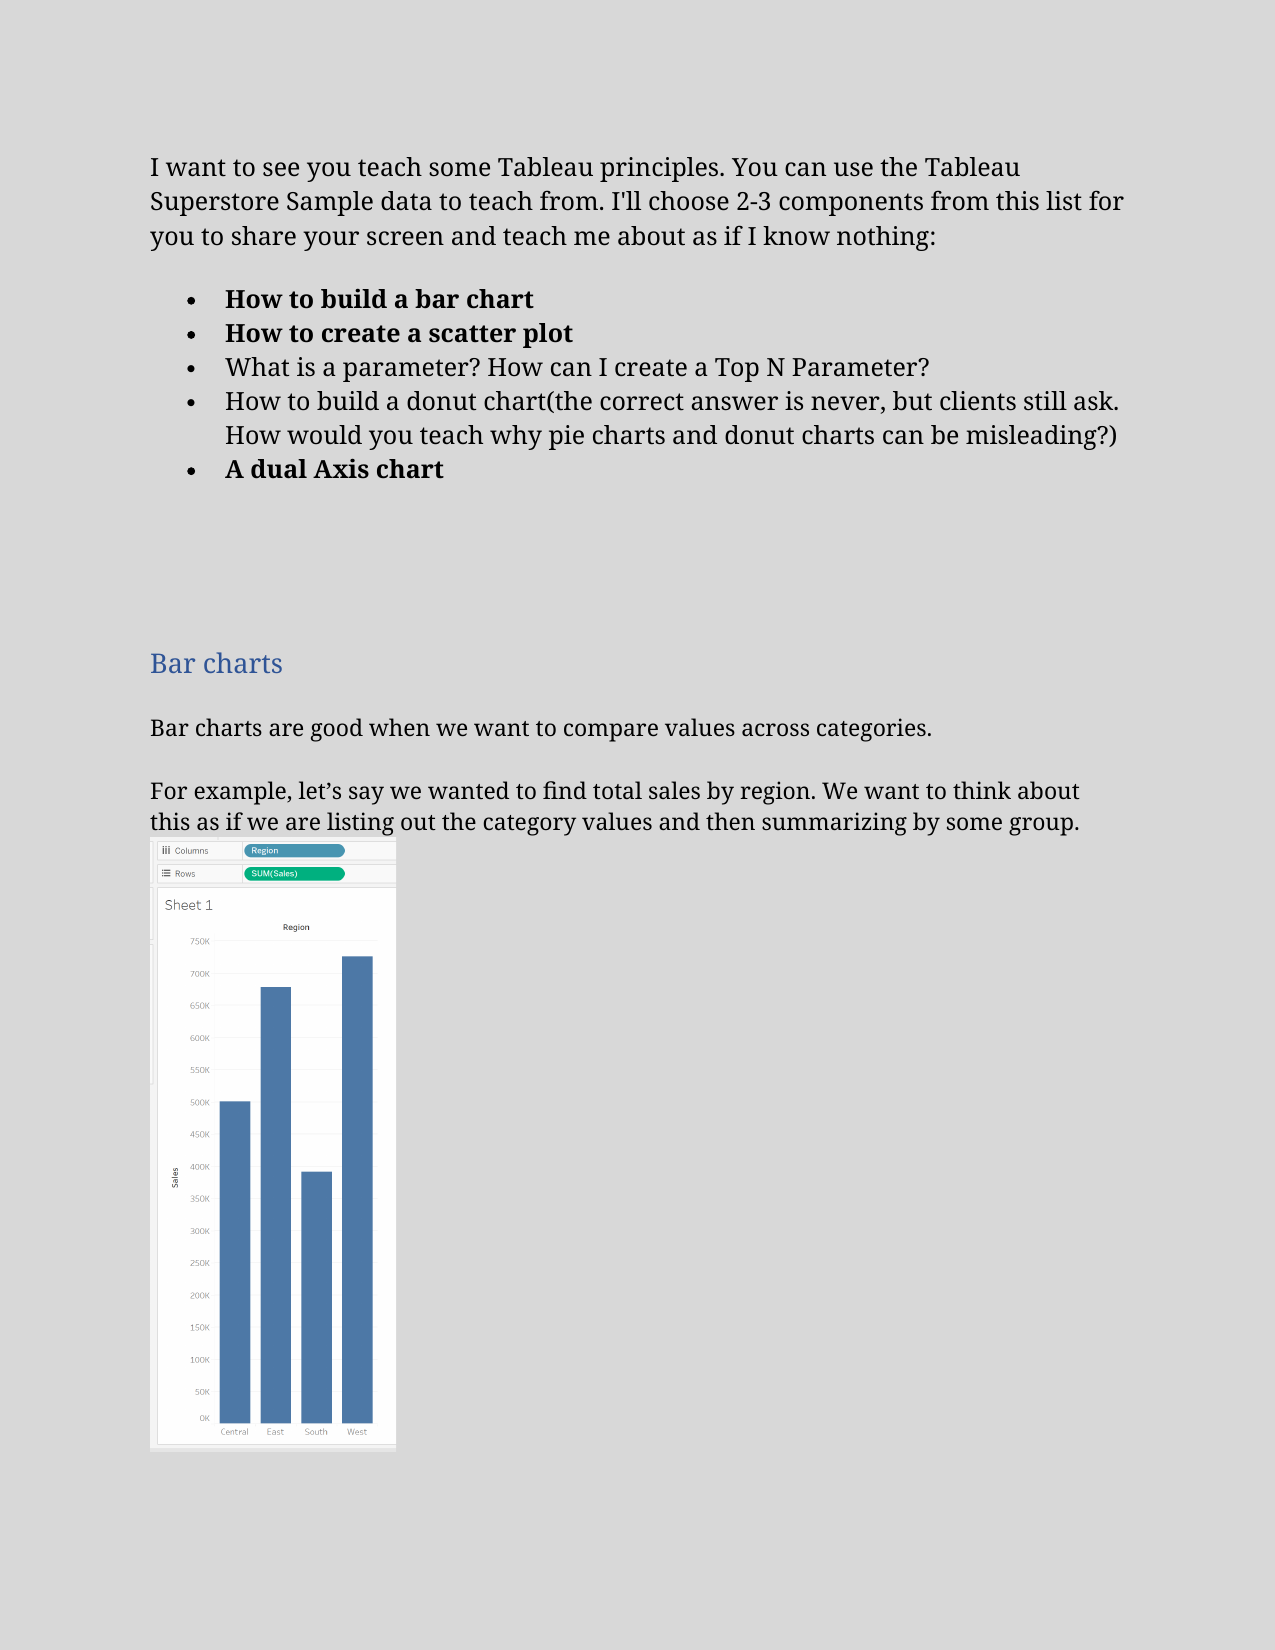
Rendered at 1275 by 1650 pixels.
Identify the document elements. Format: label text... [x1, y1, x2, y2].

text I want to see you teach some Tableau principles. You can use the Tableau Superstore Sample data to teach from. I'll choose 2-3 components from this list for you to share your screen and teach me about as if I know nothing: [150, 150, 1125, 252]
list How to create a scatter plot [187, 315, 1125, 349]
subtitle Bar charts [150, 644, 1125, 681]
text For example, let’s say we wanted to find total sales by region. We want to think about this as if we are listing out the category values and then summarizing by some group. [150, 775, 1125, 837]
list A dual Axis chart [187, 452, 1125, 486]
list How to build a donut chart(the correct answer is never, but clients still ask. How would you teach why pie charts and donut charts can be misleading?) [187, 383, 1125, 452]
text Bar charts are good when we want to compare values across categories. [150, 712, 1125, 743]
picture [150, 837, 397, 1452]
list What is a parameter? How can I create a Top N Parameter? [187, 349, 1125, 383]
list How to build a bar chart [187, 281, 1125, 315]
